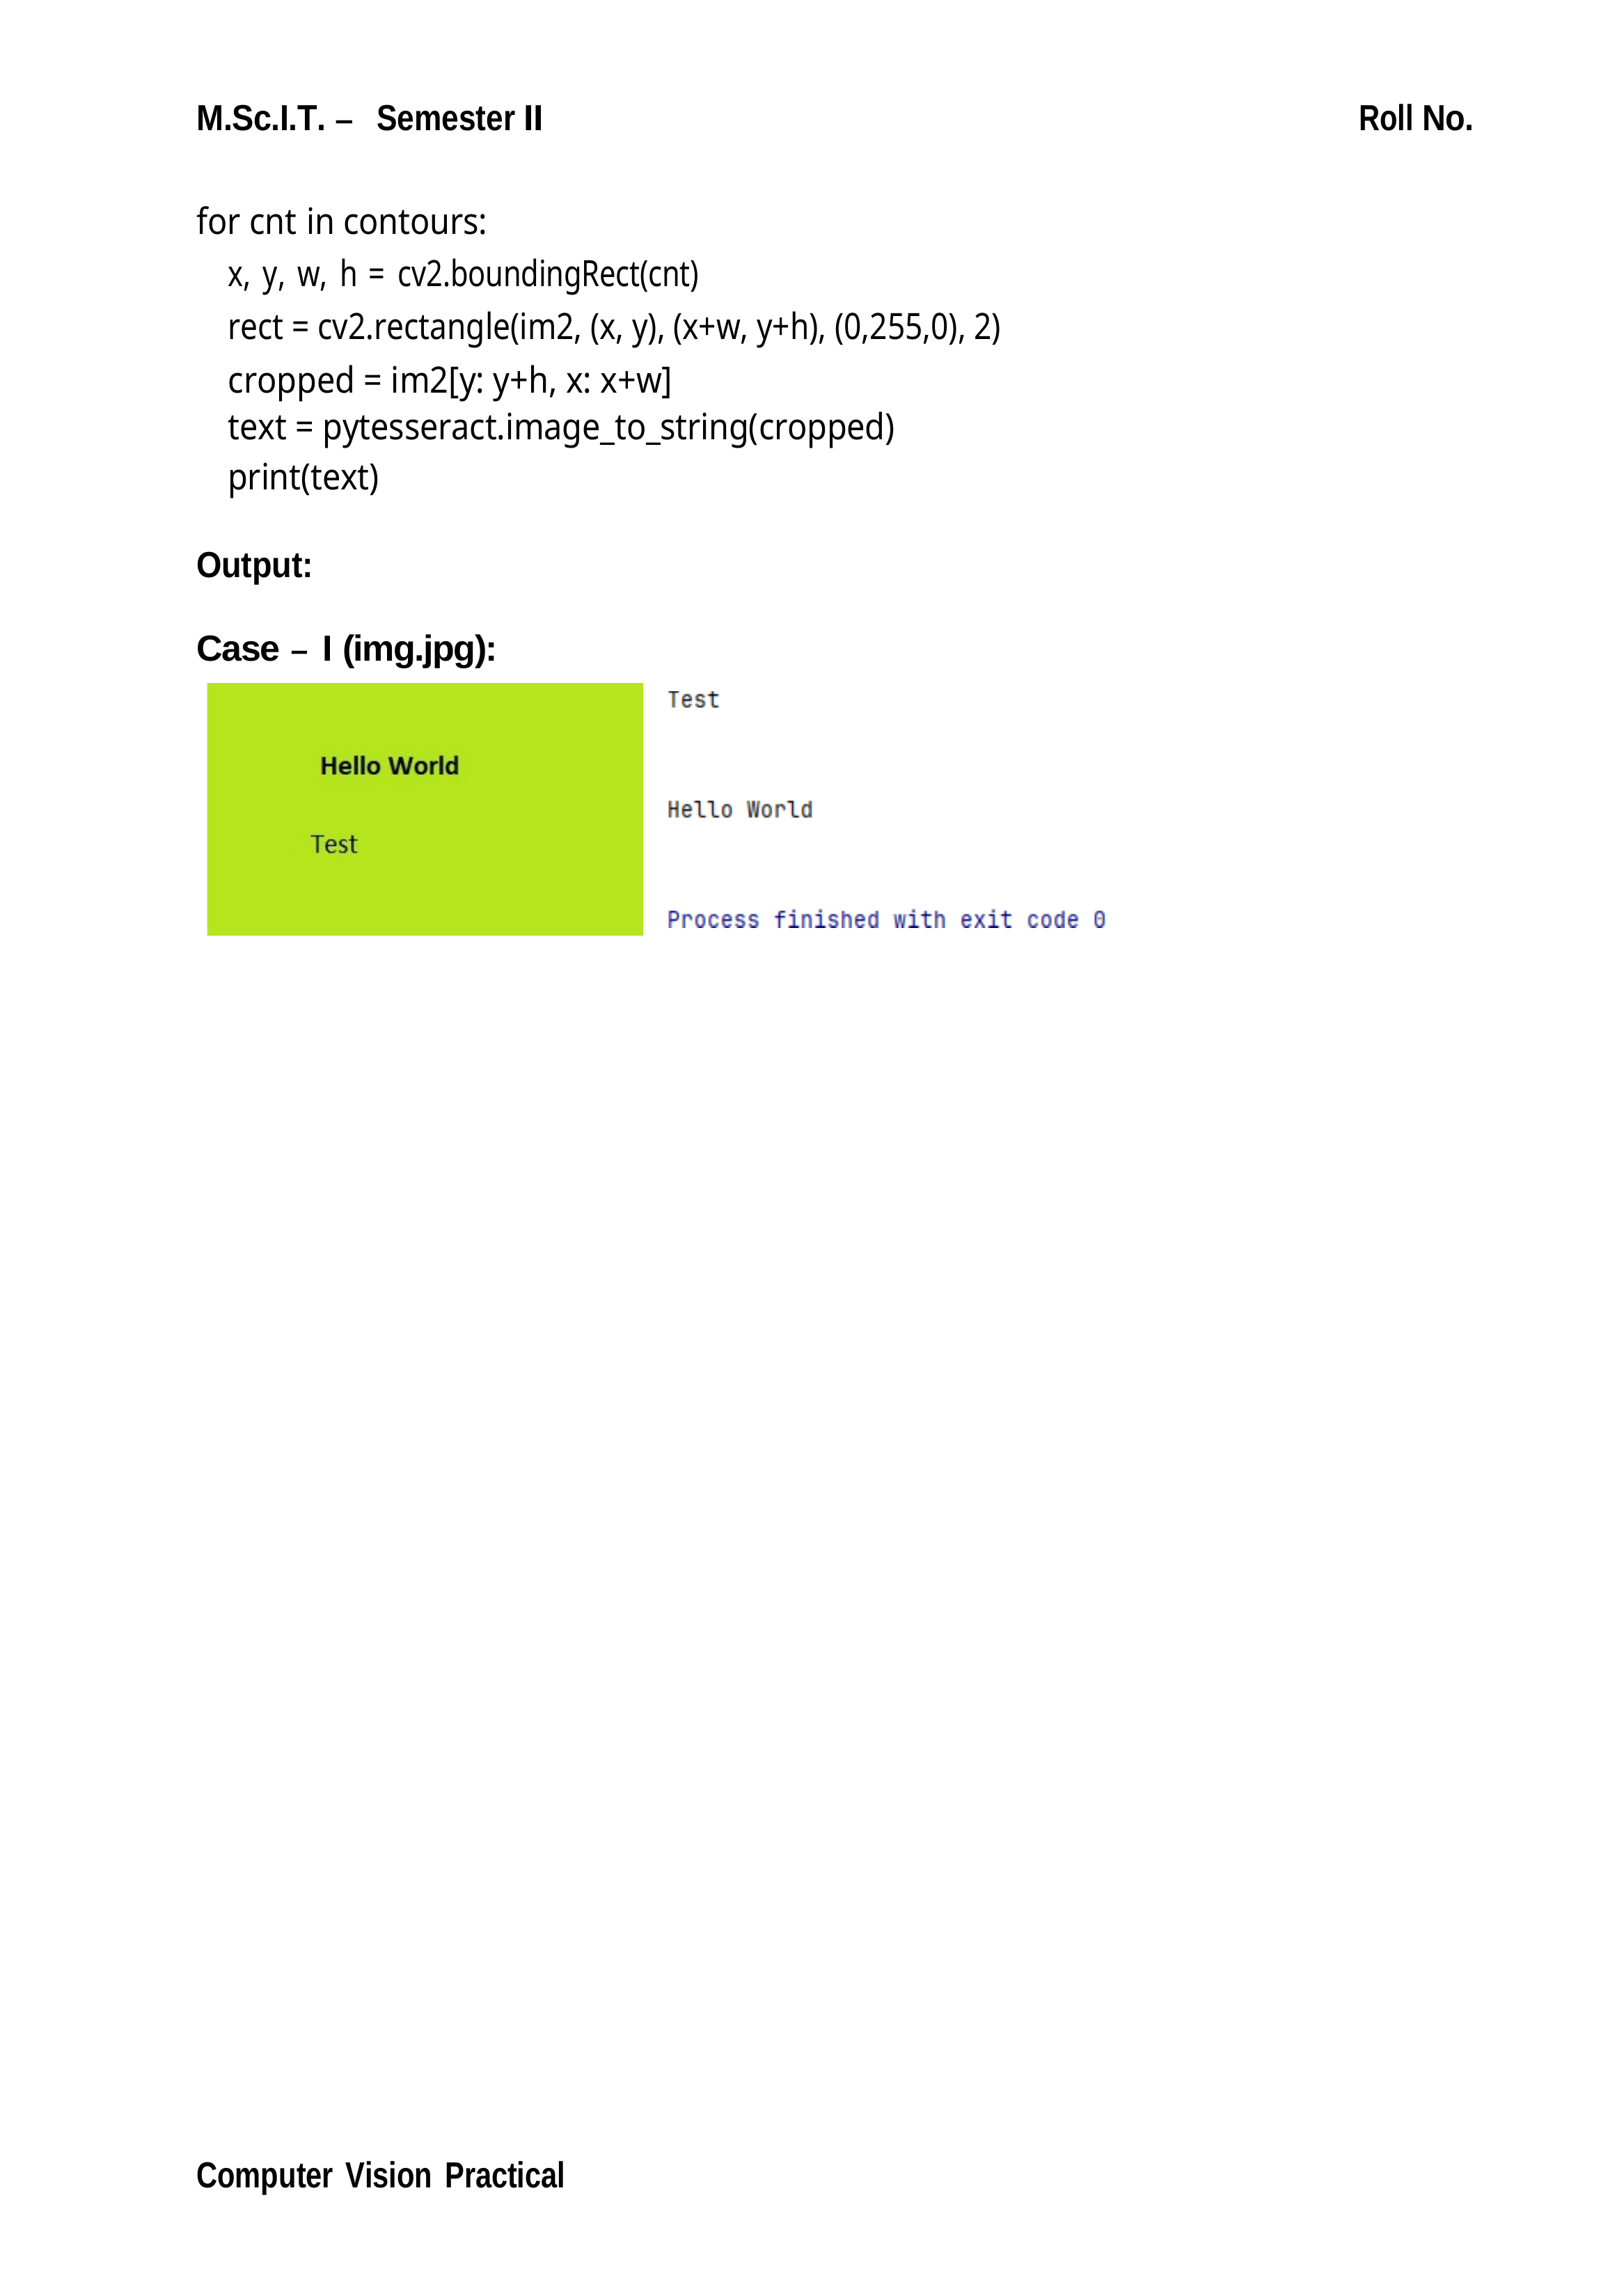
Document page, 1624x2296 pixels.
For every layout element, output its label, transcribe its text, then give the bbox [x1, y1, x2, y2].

text print(text) Output: [196, 451, 450, 585]
text x, y, w, h = cv2.boundingRect(cnt) [228, 248, 1562, 297]
text rect = cv2.rectangle(im2, (x, y), (x+w, y+h), (0,255,0), 2) cropped = im2[y: y+h, x: x+w] [228, 301, 1053, 403]
picture [207, 683, 644, 936]
text Case – I (img.jpg): [196, 628, 1562, 669]
text text = pytesseract.image_to_string(cropped) [228, 407, 1562, 448]
text for cnt in contours: [196, 195, 1562, 244]
picture [668, 691, 1107, 928]
